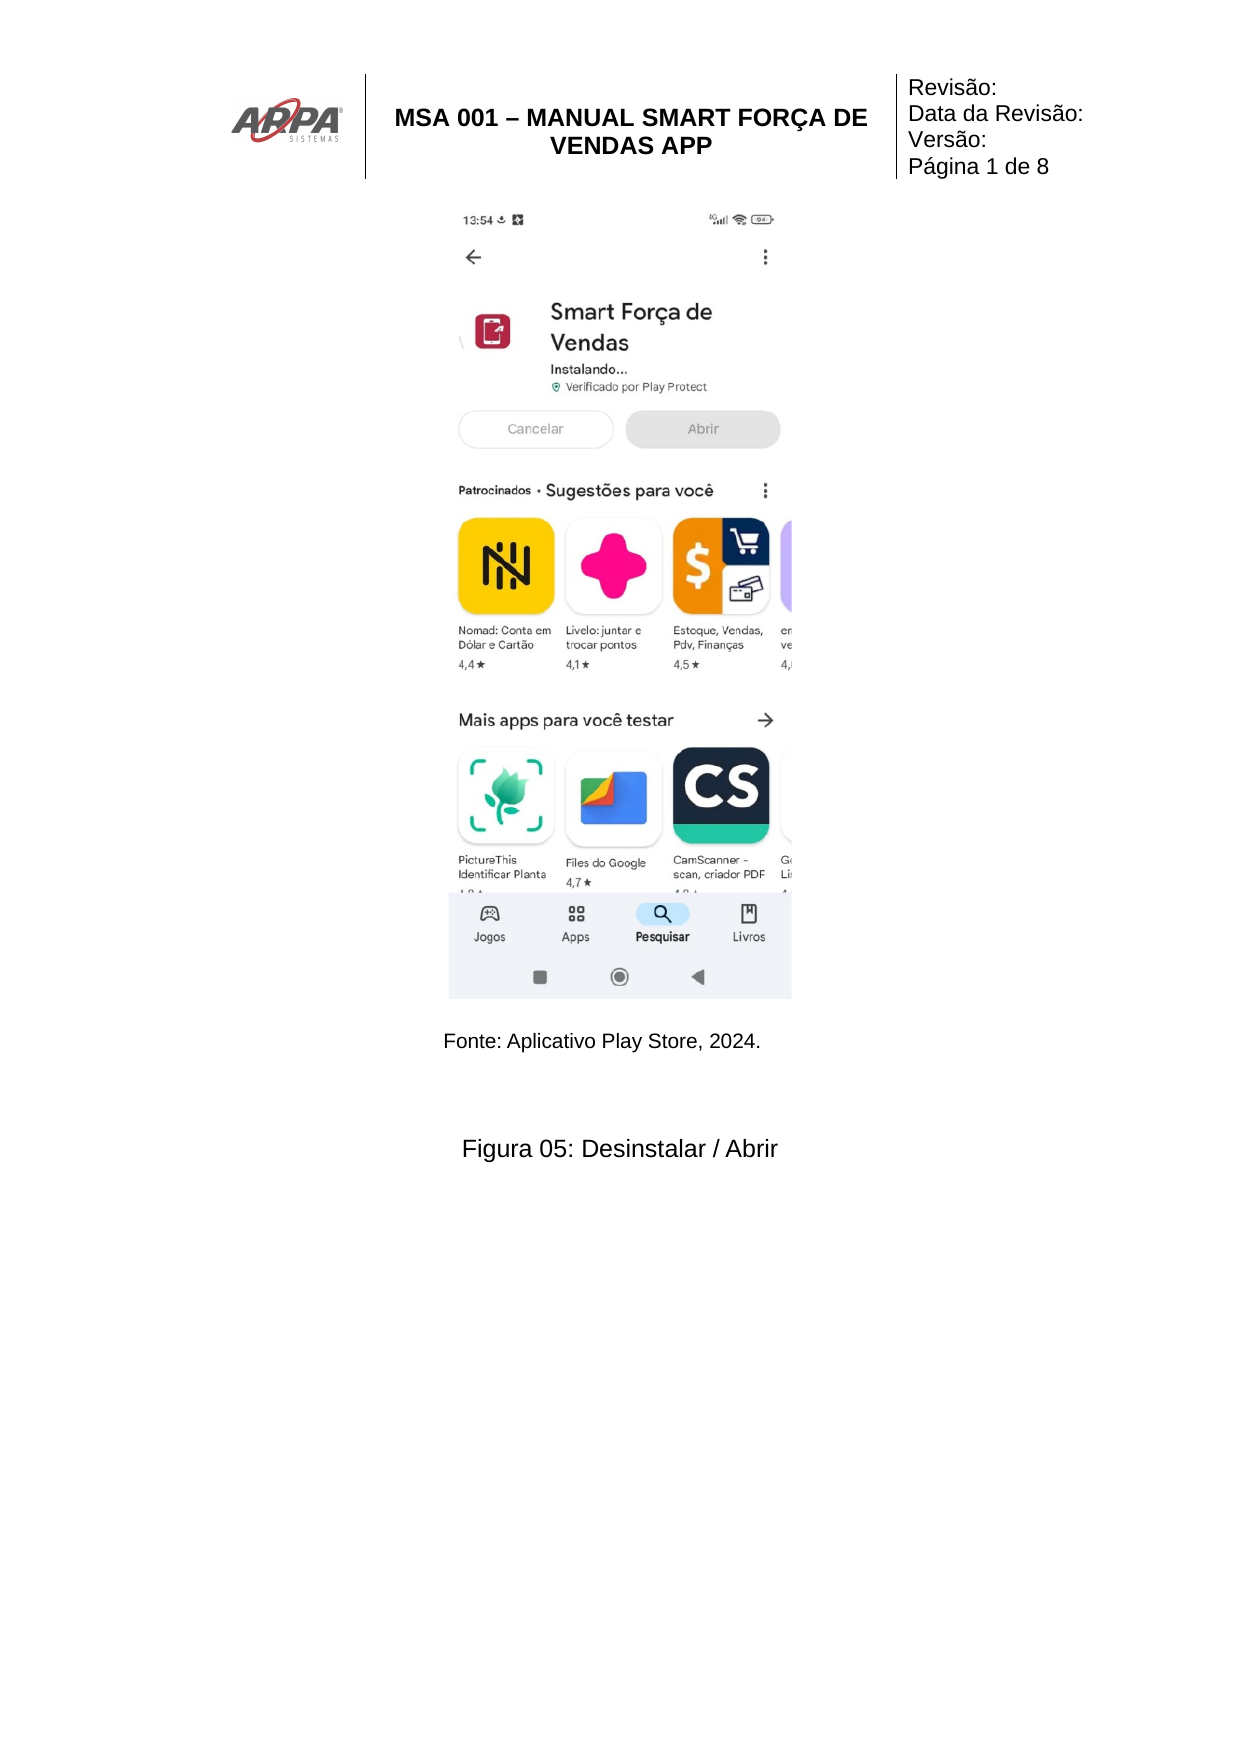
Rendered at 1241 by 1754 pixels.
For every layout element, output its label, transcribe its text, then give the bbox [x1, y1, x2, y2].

picture [231, 98, 343, 147]
text Figura 05: Desinstalar / Abrir [177, 1134, 1063, 1163]
picture [448, 207, 792, 999]
text Fonte: Aplicativo Play Store, 2024. [443, 1029, 1063, 1053]
